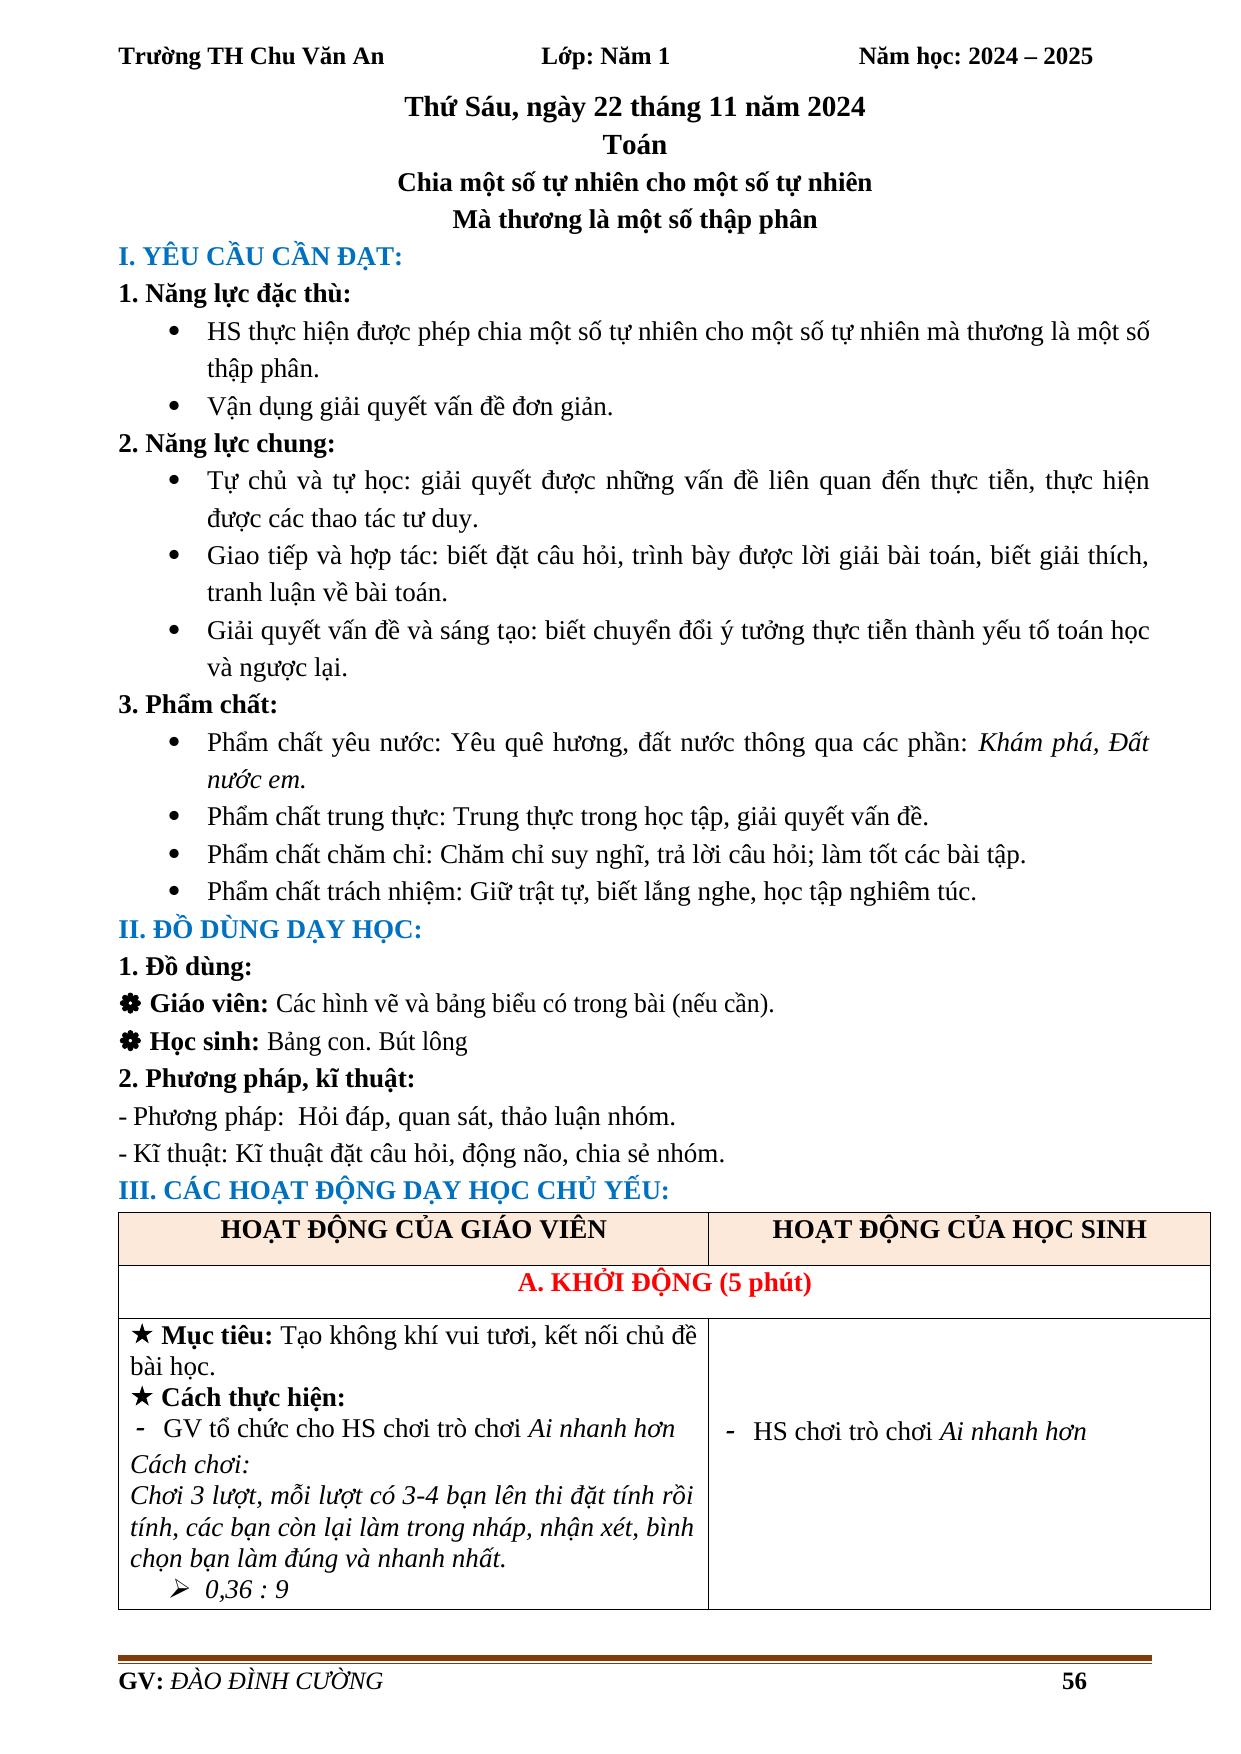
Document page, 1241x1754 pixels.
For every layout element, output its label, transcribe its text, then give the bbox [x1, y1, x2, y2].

table_header HOẠT ĐỘNG CỦA GIÁO VIÊN [119, 1213, 708, 1265]
subtitle Toán [118, 127, 1152, 161]
list Phẩm chất yêu nước: Yêu quê hương, đất nước thông qua các phần: Khám phá, Đất nước em. [169, 726, 1152, 794]
text 2. Năng lực chung: [118, 427, 1152, 458]
text Mà thương là một số thập phân [118, 203, 1152, 234]
list HS thực hiện được phép chia một số tự nhiên cho một số tự nhiên mà thương là một số thập phân. [169, 315, 1152, 383]
text 1. Năng lực đặc thù: [118, 278, 1152, 309]
list Phẩm chất trách nhiệm: Giữ trật tự, biết lắng nghe, học tập nghiêm túc. [169, 875, 1152, 907]
text Chia một số tự nhiên cho một số tự nhiên [118, 166, 1152, 197]
list Tự chủ và tự học: giải quyết được những vấn đề liên quan đến thực tiễn, thực hiện được các thao tác tư duy. [169, 464, 1152, 533]
text I. YÊU CẦU CẦN ĐẠT: [118, 240, 1152, 271]
text 2. Phương pháp, kĩ thuật: [118, 1062, 1152, 1094]
table_header HOẠT ĐỘNG CỦA HỌC SINH [709, 1213, 1210, 1265]
list Kĩ thuật: Kĩ thuật đặt câu hỏi, động não, chia sẻ nhóm. [118, 1137, 1152, 1168]
text Học sinh: Bảng con. Bút lông [118, 1025, 1152, 1056]
text 3. Phẩm chất: [118, 688, 1152, 719]
table_cell A. KHỞI ĐỘNG (5 phút) [119, 1266, 1210, 1318]
subtitle Thứ Sáu, ngày 22 tháng 11 năm 2024 [118, 89, 1152, 122]
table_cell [119, 1319, 708, 1608]
list Phương pháp: Hỏi đáp, quan sát, thảo luận nhóm. [118, 1100, 1152, 1131]
text III. CÁC HOẠT ĐỘNG DẠY HỌC CHỦ YẾU: [118, 1174, 1152, 1206]
list Phẩm chất chăm chỉ: Chăm chỉ suy nghĩ, trả lời câu hỏi; làm tốt các bài tập. [169, 838, 1152, 869]
list Giải quyết vấn đề và sáng tạo: biết chuyển đổi ý tưởng thực tiễn thành yếu tố toán học và ngược lại. [169, 614, 1152, 682]
list Giao tiếp và hợp tác: biết đặt câu hỏi, trình bày được lời giải bài toán, biết giải thích, tranh luận về bài toán. [169, 539, 1152, 608]
text 1. Đồ dùng: [118, 950, 1152, 981]
list Vận dụng giải quyết vấn đề đơn giản. [169, 389, 1152, 421]
text Giáo viên: Các hình vẽ và bảng biểu có trong bài (nếu cần). [118, 987, 1152, 1019]
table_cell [709, 1319, 1210, 1608]
list Phẩm chất trung thực: Trung thực trong học tập, giải quyết vấn đề. [169, 800, 1152, 832]
text II. ĐỒ DÙNG DẠY HỌC: [118, 913, 1152, 944]
